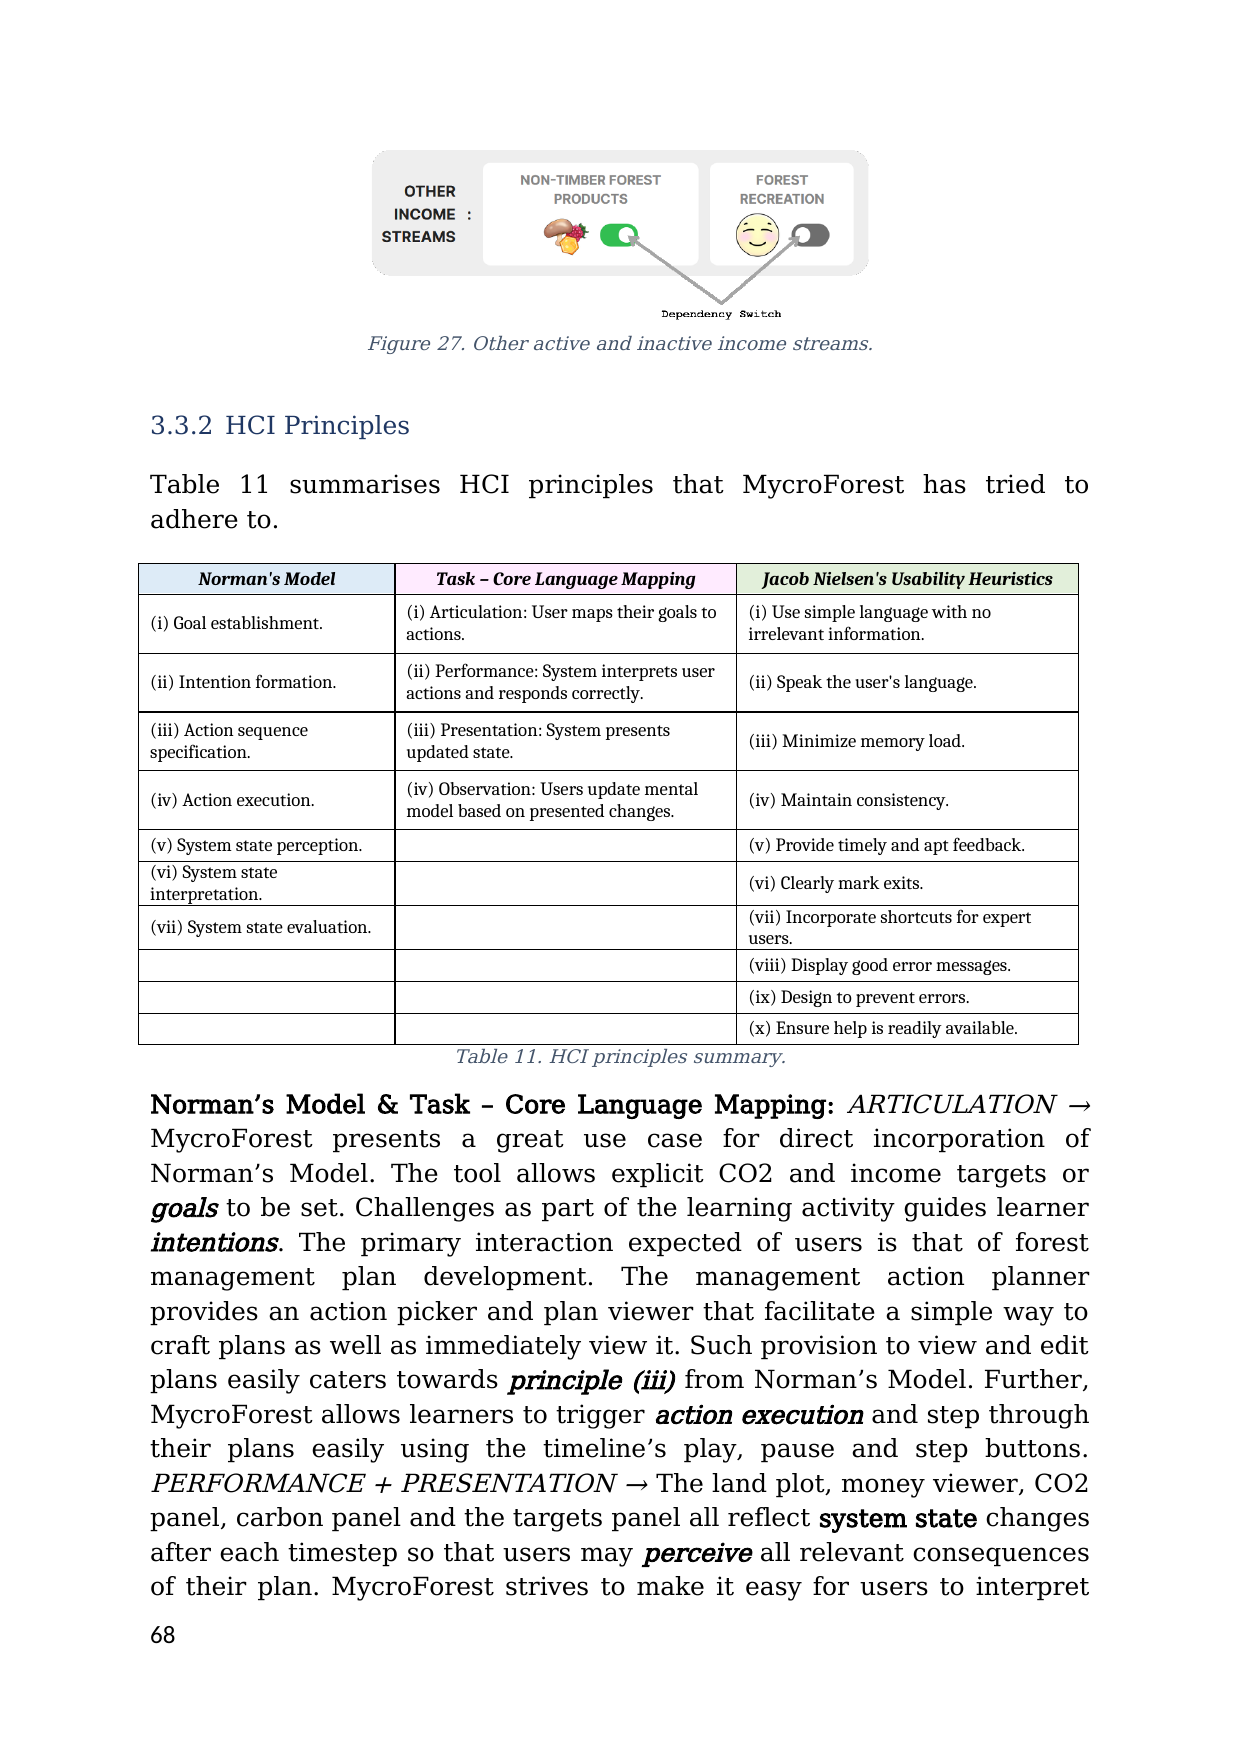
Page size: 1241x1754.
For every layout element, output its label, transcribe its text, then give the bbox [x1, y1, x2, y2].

table_cell [139, 982, 394, 1012]
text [150, 1088, 1090, 1601]
table_cell (iv) Action execution. [139, 771, 394, 829]
table_cell (vii) Incorporate shortcuts for expert users. [737, 906, 1078, 949]
table_cell (ii) Speak the user's language. [737, 654, 1078, 711]
table_header Task – Core Language Mapping [396, 564, 736, 593]
table_cell (i) Use simple language with no irrelevant information. [737, 595, 1078, 652]
table_cell (i) Goal establishment. [139, 595, 394, 652]
table_cell (viii) Display good error messages. [737, 950, 1078, 981]
table_cell [396, 950, 736, 981]
text Figure 27. Other active and inactive income streams. [150, 332, 1090, 354]
table_cell (iv) Observation: Users update mental model based on presented changes. [396, 771, 736, 829]
table_cell [396, 830, 736, 861]
picture [371, 150, 869, 328]
subtitle HCI Principles [150, 410, 1090, 440]
table_cell (ii) Performance: System interprets user actions and responds correctly. [396, 654, 736, 711]
table_cell (iii) Presentation: System presents updated state. [396, 713, 736, 770]
table_cell (iii) Minimize memory load. [737, 713, 1078, 770]
table_header Jacob Nielsen's Usability Heuristics [737, 564, 1078, 593]
table_cell (iv) Maintain consistency. [737, 771, 1078, 829]
table_cell [396, 982, 736, 1012]
table_cell (v) Provide timely and apt feedback. [737, 830, 1078, 861]
table_cell [139, 950, 394, 981]
table_cell [396, 862, 736, 905]
table_cell (i) Articulation: User maps their goals to actions. [396, 595, 736, 652]
table_cell (ii) Intention formation. [139, 654, 394, 711]
table_cell (x) Ensure help is readily available. [737, 1014, 1078, 1044]
table_cell [396, 1014, 736, 1044]
table_cell (vi) Clearly mark exits. [737, 862, 1078, 905]
table_header Norman's Model [139, 564, 394, 593]
table_cell (vi) System state interpretation. [139, 862, 394, 905]
table_cell (ix) Design to prevent errors. [737, 982, 1078, 1012]
table_cell (vii) System state evaluation. [139, 906, 394, 949]
text Table 1 summarises HCI principles that MycroForest has tried to adhere to. [150, 469, 1090, 534]
text Table 11. HCI principles summary. [150, 1045, 1090, 1067]
table_cell [139, 1014, 394, 1044]
table_cell (v) System state perception. [139, 830, 394, 861]
table_cell [396, 906, 736, 949]
table_cell (iii) Action sequence specification. [139, 713, 394, 770]
